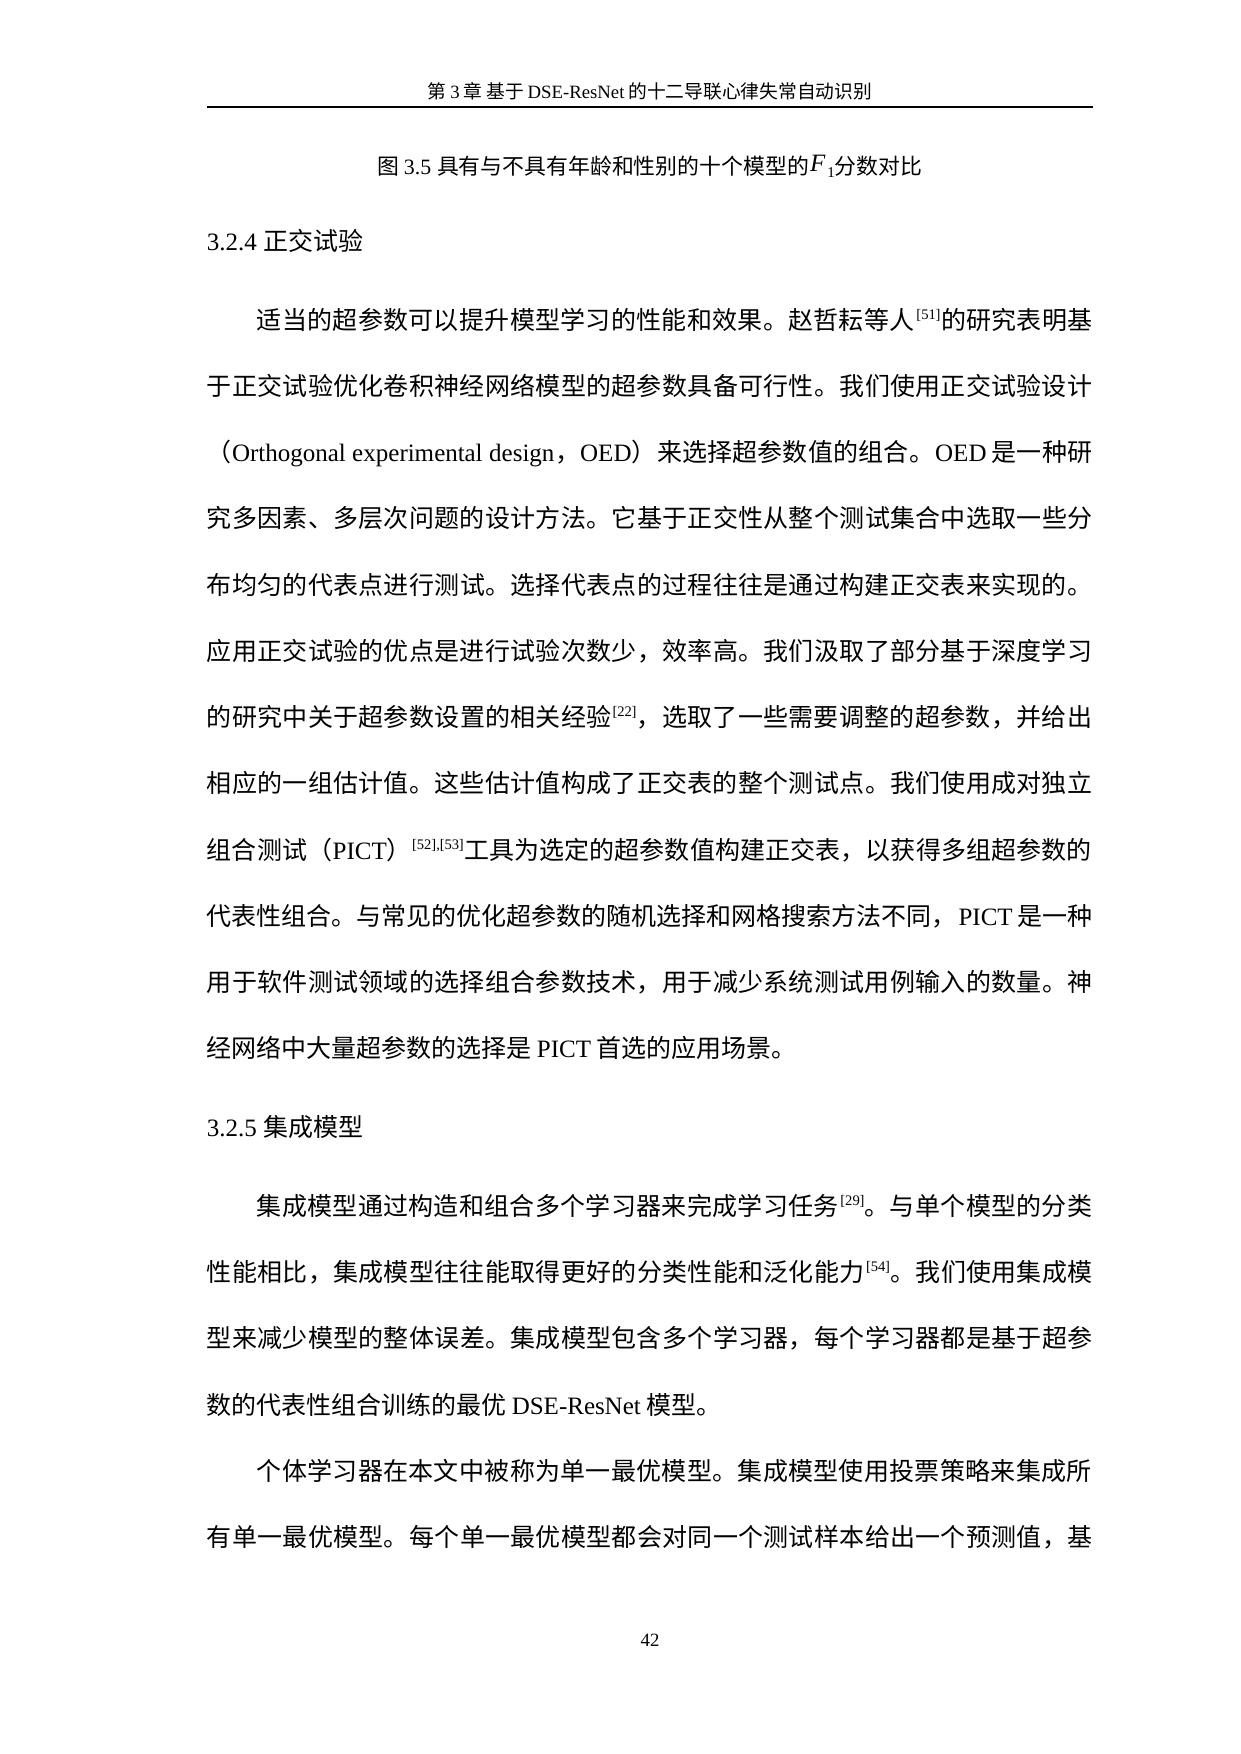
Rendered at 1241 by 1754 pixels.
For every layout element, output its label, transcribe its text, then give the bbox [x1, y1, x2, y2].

text 3.2.4 正交试验 [207, 206, 1093, 273]
text 适当的超参数可以提升模型学习的性能和效果。赵哲耘等人[51]的研究表明基于正交试验优化卷积神经网络模型的超参数具备可行性。我们使用正交试验设计（Orthogonal experimental design，OED）来选择超参数值的组合。OED是一种研究多因素、多层次问题的设计方法。它基于正交性从整个测试集合中选取一些分布均匀的代表点进行测试。选择代表点的过程往往是通过构建正交表来实现的。应用正交试验的优点是进行试验次数少，效率高。我们汲取了部分基于深度学习的研究中关于超参数设置的相关经验[22]，选取了一些需要调整的超参数，并给出相应的一组估计值。这些估计值构成了正交表的整个测试点。我们使用成对独立组合测试（PICT）[52,53]工具为选定的超参数值构建正交表，以获得多组超参数的代表性组合。与常见的优化超参数的随机选择和网格搜索方法不同，PICT是一种用于软件测试领域的选择组合参数技术，用于减少系统测试用例输入的数量。神经网络中大量超参数的选择是PICT首选的应用场景。 [207, 285, 1093, 1080]
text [207, 1436, 1093, 1569]
text 3.2.5 集成模型 [207, 1093, 1093, 1159]
text 图3.5 具有与不具有年龄和性别的十个模型的分数对比 [207, 148, 1093, 181]
text 集成模型通过构造和组合多个学习器来完成学习任务[29]。与单个模型的分类性能相比，集成模型往往能取得更好的分类性能和泛化能力[54]。我们使用集成模型来减少模型的整体误差。集成模型包含多个学习器，每个学习器都是基于超参数的代表性组合训练的最优DSE-ResNet模型。 [207, 1171, 1093, 1436]
